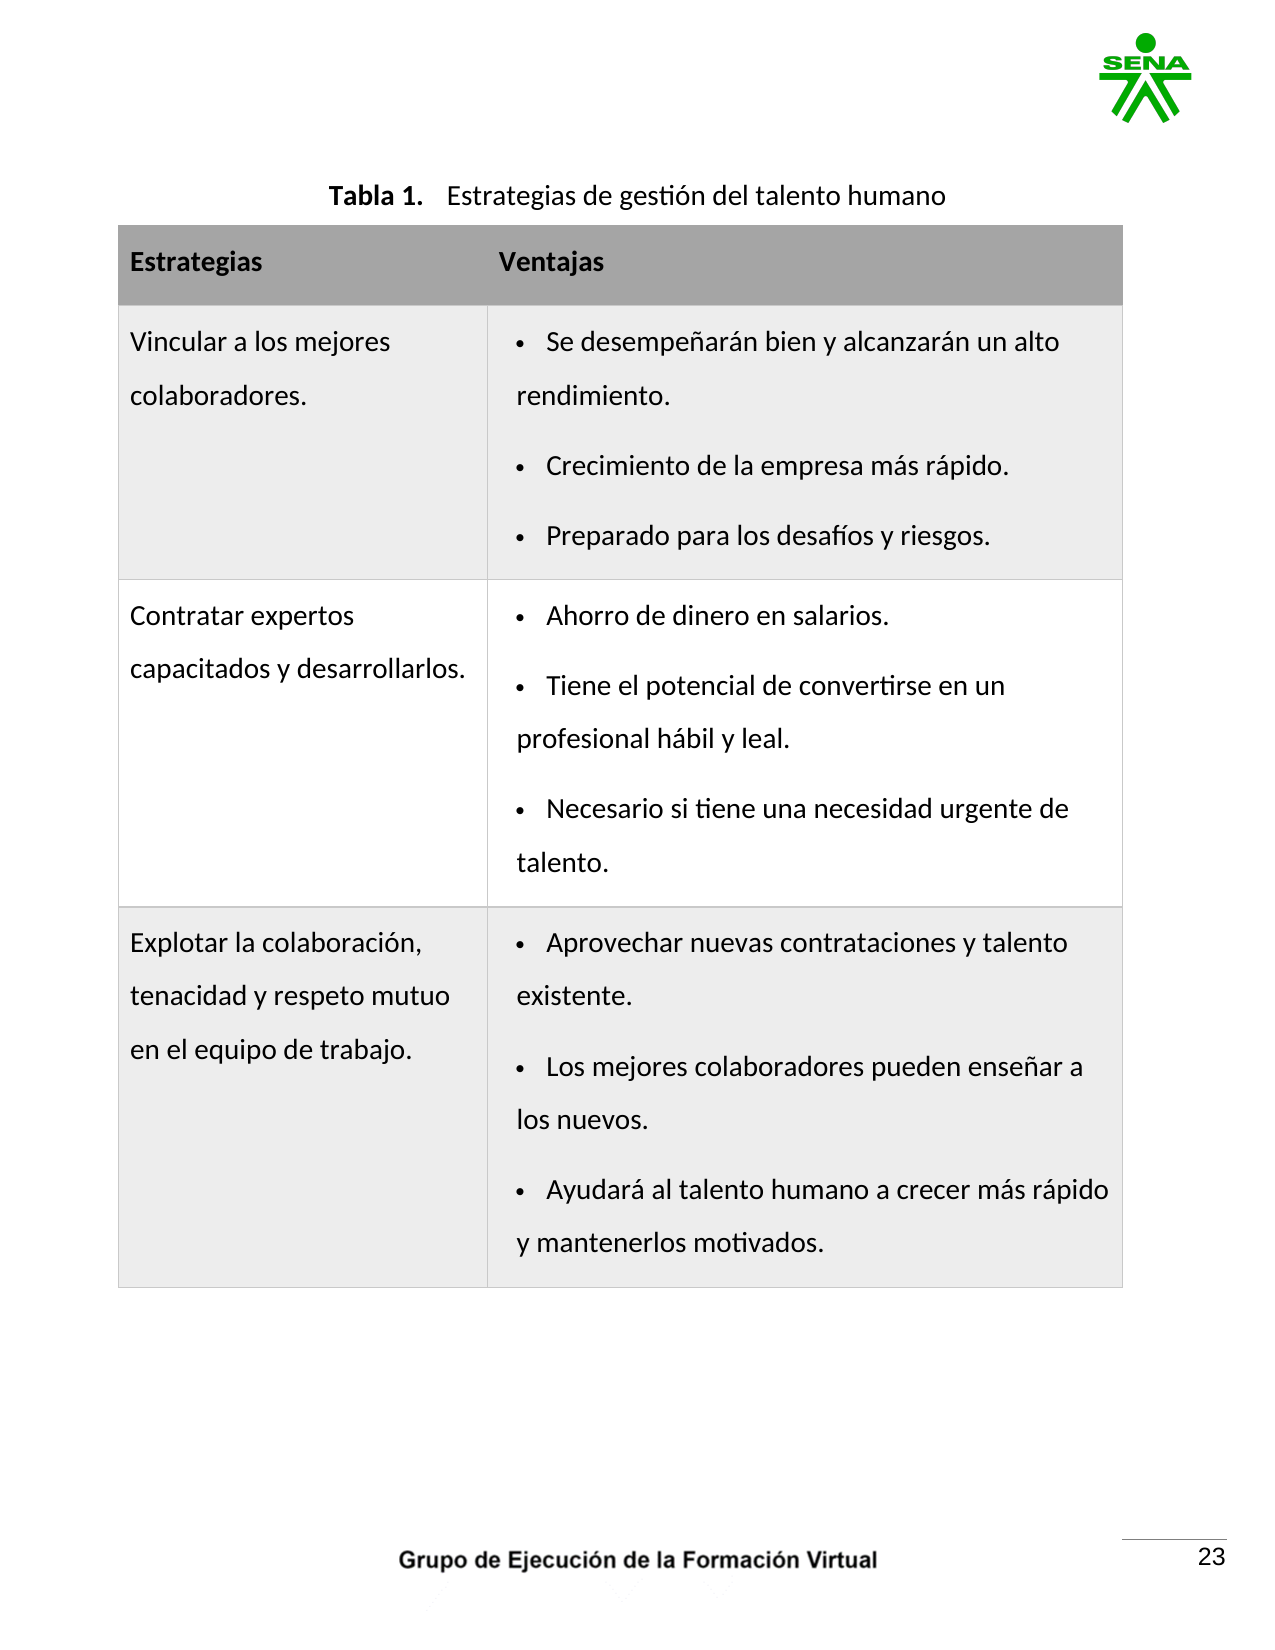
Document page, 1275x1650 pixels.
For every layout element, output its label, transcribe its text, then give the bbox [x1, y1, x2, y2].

table_cell Vincular a los mejores colaboradores. [119, 306, 487, 579]
table_cell Contratar expertos capacitados y desarrollarlos. [119, 580, 487, 906]
text Estrategias de gestión del talento humano [118, 177, 1157, 213]
table_cell Se desempeñarán bien y alcanzarán un alto rendimiento. Crecimiento de la empresa más rápido. Preparado para los desafíos y riesgos. [488, 306, 1122, 579]
table_header Ventajas [488, 226, 1122, 305]
table_cell Explotar la colaboración, tenacidad y respeto mutuo en el equipo de trabajo. [119, 908, 487, 1287]
table_cell Ahorro de dinero en salarios. Tiene el potencial de convertirse en un profesional hábil y leal. Necesario si tiene una necesidad urgente de talento. [488, 580, 1122, 906]
table_header Estrategias [119, 226, 487, 305]
table_cell Aprovechar nuevas contrataciones y talento existente. Los mejores colaboradores pueden enseñar a los nuevos. Ayudará al talento humano a crecer más rápido y mantenerlos motivados. [488, 908, 1122, 1287]
picture [0, 1500, 1275, 1611]
picture [1099, 33, 1192, 123]
